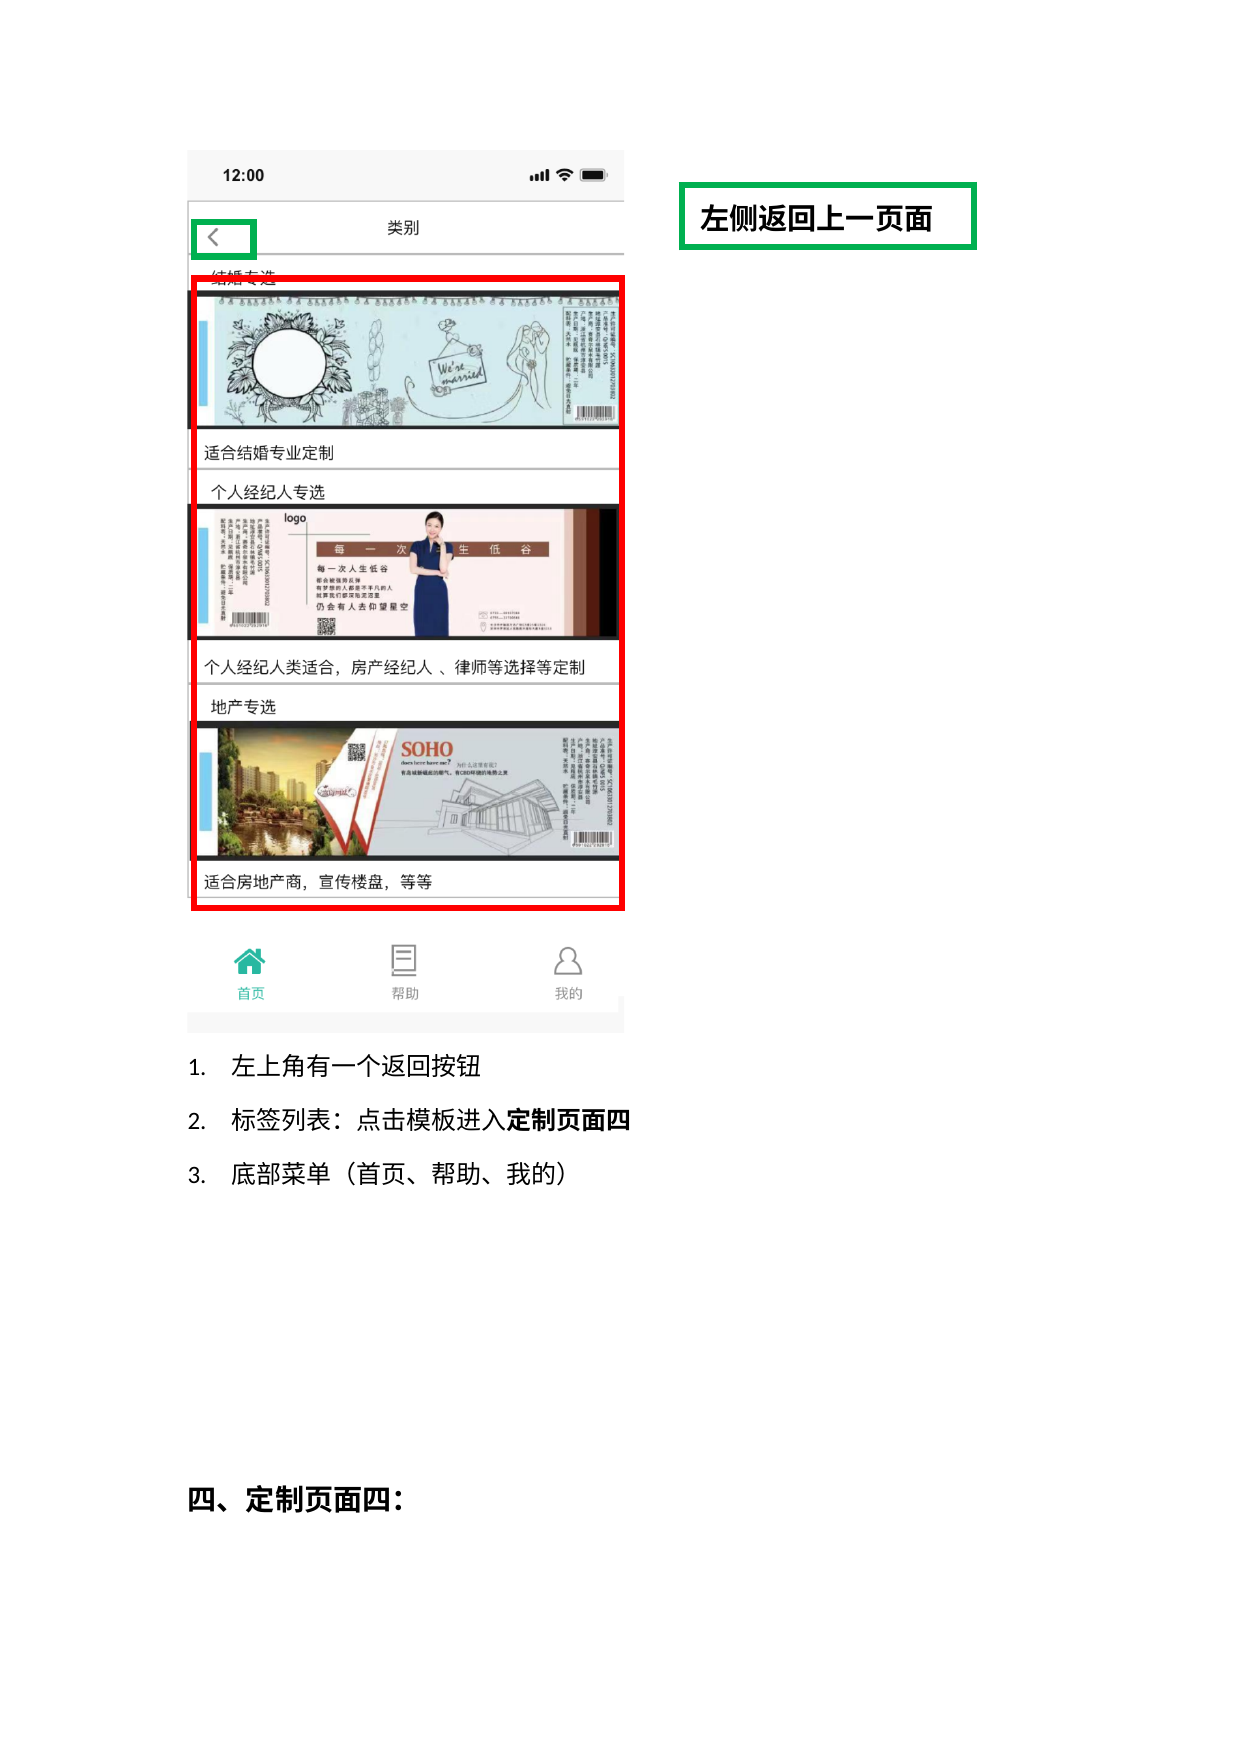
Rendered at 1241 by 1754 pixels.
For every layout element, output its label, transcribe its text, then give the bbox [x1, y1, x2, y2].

list 标签列表：点击模板进入定制页面四 [187, 1101, 1053, 1137]
list 左上角有一个返回按钮 [187, 1046, 1053, 1082]
picture [187, 150, 625, 1033]
list 底部菜单（首页、帮助、我的） [187, 1155, 1053, 1191]
text 四、定制页面四： [187, 1476, 1053, 1519]
picture [197, 282, 619, 905]
